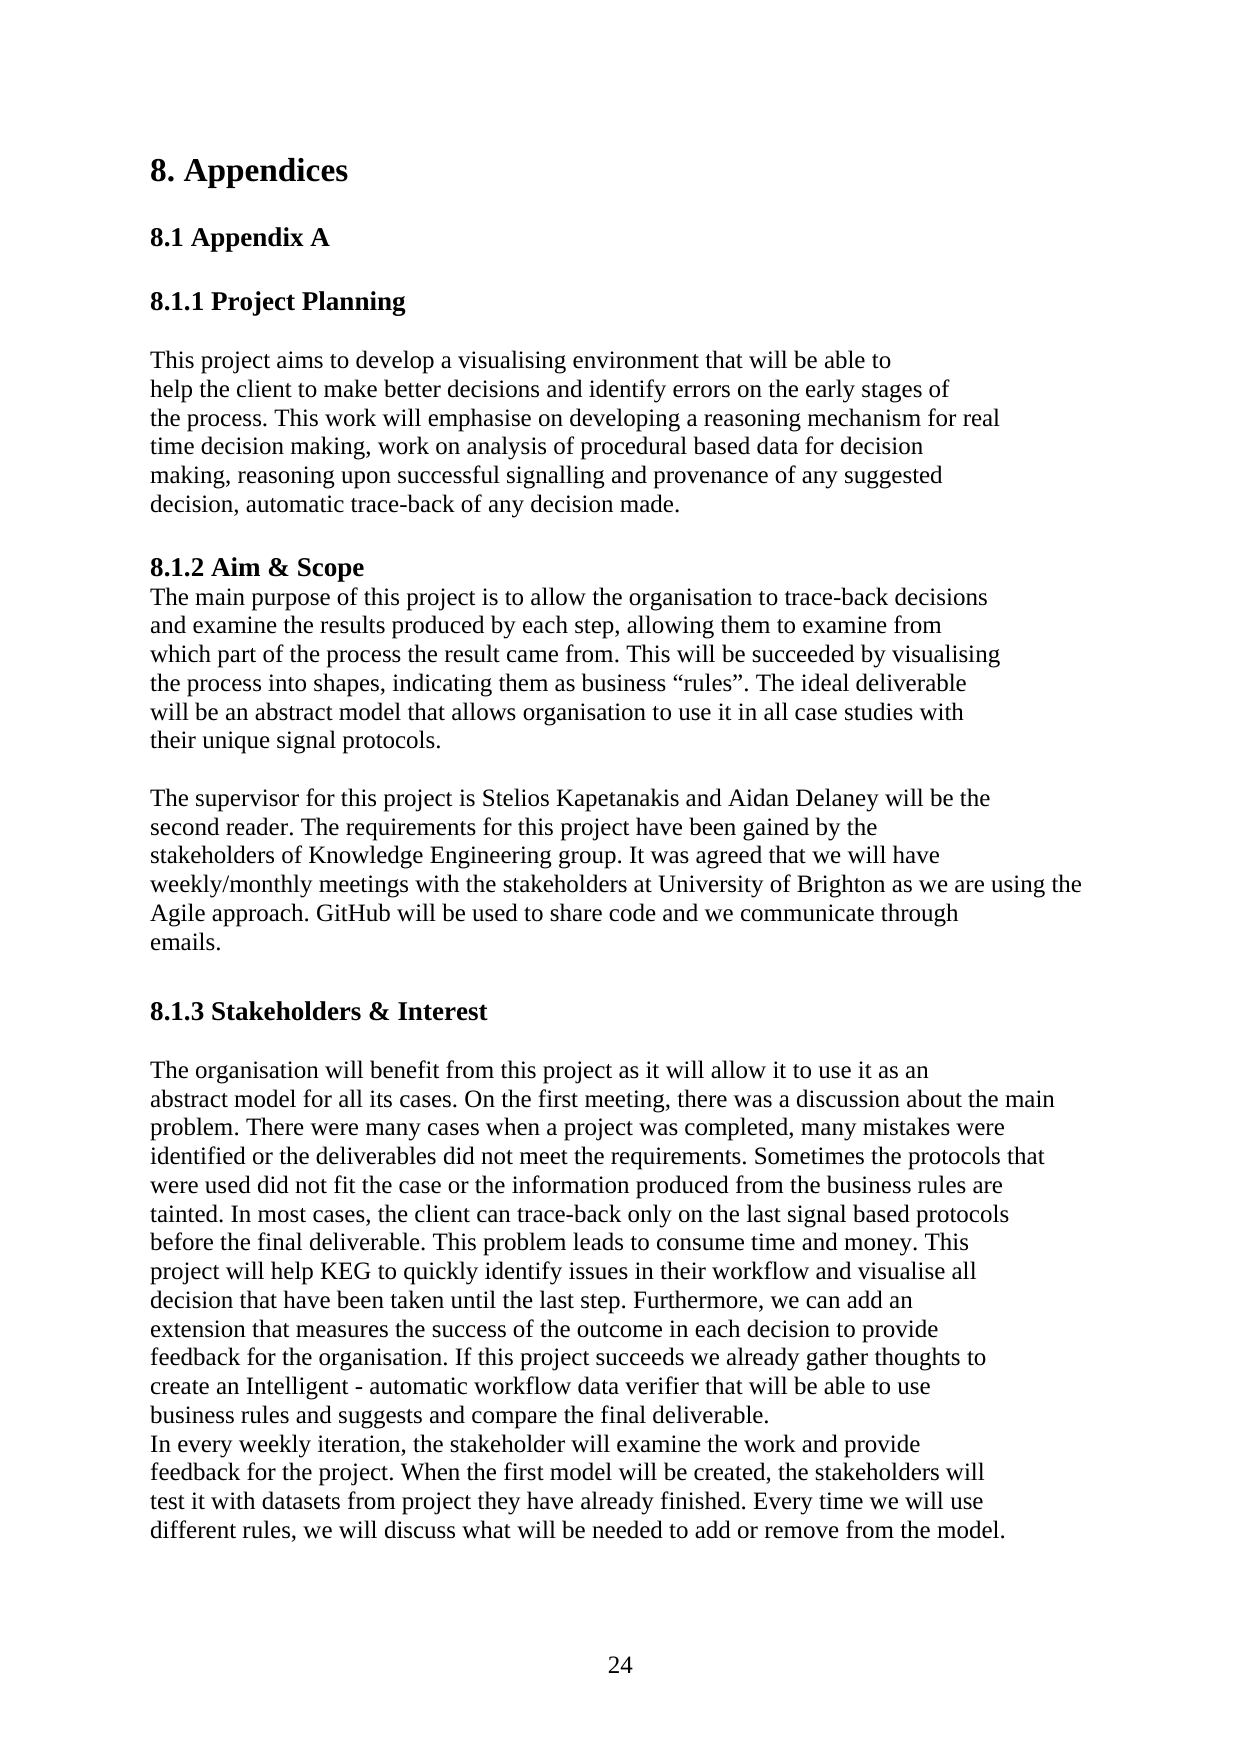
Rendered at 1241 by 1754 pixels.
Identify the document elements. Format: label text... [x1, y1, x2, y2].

text This project aims to develop a visualising environment that will be able to [150, 345, 1090, 374]
subtitle 8.1.3 Stakeholders & Interest [150, 995, 1090, 1026]
text the process into shapes, indicating them as business “rules”. The ideal deliverable [150, 668, 1090, 697]
text The supervisor for this project is Stelios Kapetanakis and Aidan Delaney will be the [150, 783, 1090, 812]
text help the client to make better decisions and identify errors on the early stages of [150, 374, 1090, 403]
text before the final deliverable. This problem leads to consume time and money. This [150, 1227, 1090, 1256]
text time decision making, work on analysis of procedural based data for decision [150, 431, 1090, 460]
text business rules and suggests and compare the final deliverable. [150, 1400, 1090, 1429]
text and examine the results produced by each step, allowing them to examine from [150, 611, 1090, 639]
text different rules, we will discuss what will be needed to add or remove from the model. [150, 1515, 1090, 1544]
text project will help KEG to quickly identify issues in their workflow and visualise all [150, 1256, 1090, 1285]
text emails. [150, 927, 1090, 956]
text decision, automatic trace-back of any decision made. [150, 489, 1090, 518]
text tainted. In most cases, the client can trace-back only on the last signal based protocols [150, 1199, 1090, 1227]
text the process. This work will emphasise on developing a reasoning mechanism for real [150, 403, 1090, 431]
text create an Intelligent - automatic workflow data verifier that will be able to use [150, 1371, 1090, 1400]
text Agile approach. GitHub will be used to share code and we communicate through [150, 898, 1090, 927]
text feedback for the project. When the first model will be created, the stakeholders will [150, 1457, 1090, 1486]
text their unique signal protocols. [150, 726, 1090, 754]
text The main purpose of this project is to allow the organisation to trace-back decisions [150, 582, 1090, 611]
text stakeholders of Knowledge Engineering group. It was agreed that we will have [150, 841, 1090, 869]
subtitle 8.1.1 Project Planning [150, 285, 1090, 316]
text will be an abstract model that allows organisation to use it in all case studies with [150, 697, 1090, 726]
subtitle 8.1.2 Aim & Scope [150, 551, 1090, 582]
text feedback for the organisation. If this project succeeds we already gather thoughts to [150, 1342, 1090, 1371]
text second reader. The requirements for this project have been gained by the [150, 812, 1090, 841]
subtitle 8.1 Appendix A [150, 221, 1090, 252]
text test it with datasets from project they have already finished. Every time we will use [150, 1486, 1090, 1515]
text The organisation will benefit from this project as it will allow it to use it as an [150, 1055, 1090, 1084]
text abstract model for all its cases. On the first meeting, there was a discussion about the main [150, 1084, 1090, 1112]
text making, reasoning upon successful signalling and provenance of any suggested [150, 460, 1090, 489]
text In every weekly iteration, the stakeholder will examine the work and provide [150, 1429, 1090, 1457]
subtitle 8. Appendices [150, 150, 1090, 188]
text which part of the process the result came from. This will be succeeded by visualising [150, 639, 1090, 668]
text decision that have been taken until the last step. Furthermore, we can add an [150, 1285, 1090, 1314]
text extension that measures the success of the outcome in each decision to provide [150, 1314, 1090, 1342]
text problem. There were many cases when a project was completed, many mistakes were identified or the deliverables did not meet the requirements. Sometimes the protocols that were used did not fit the case or the information produced from the business rules are [150, 1112, 1090, 1199]
text weekly/monthly meetings with the stakeholders at University of Brighton as we are using the [150, 869, 1090, 898]
